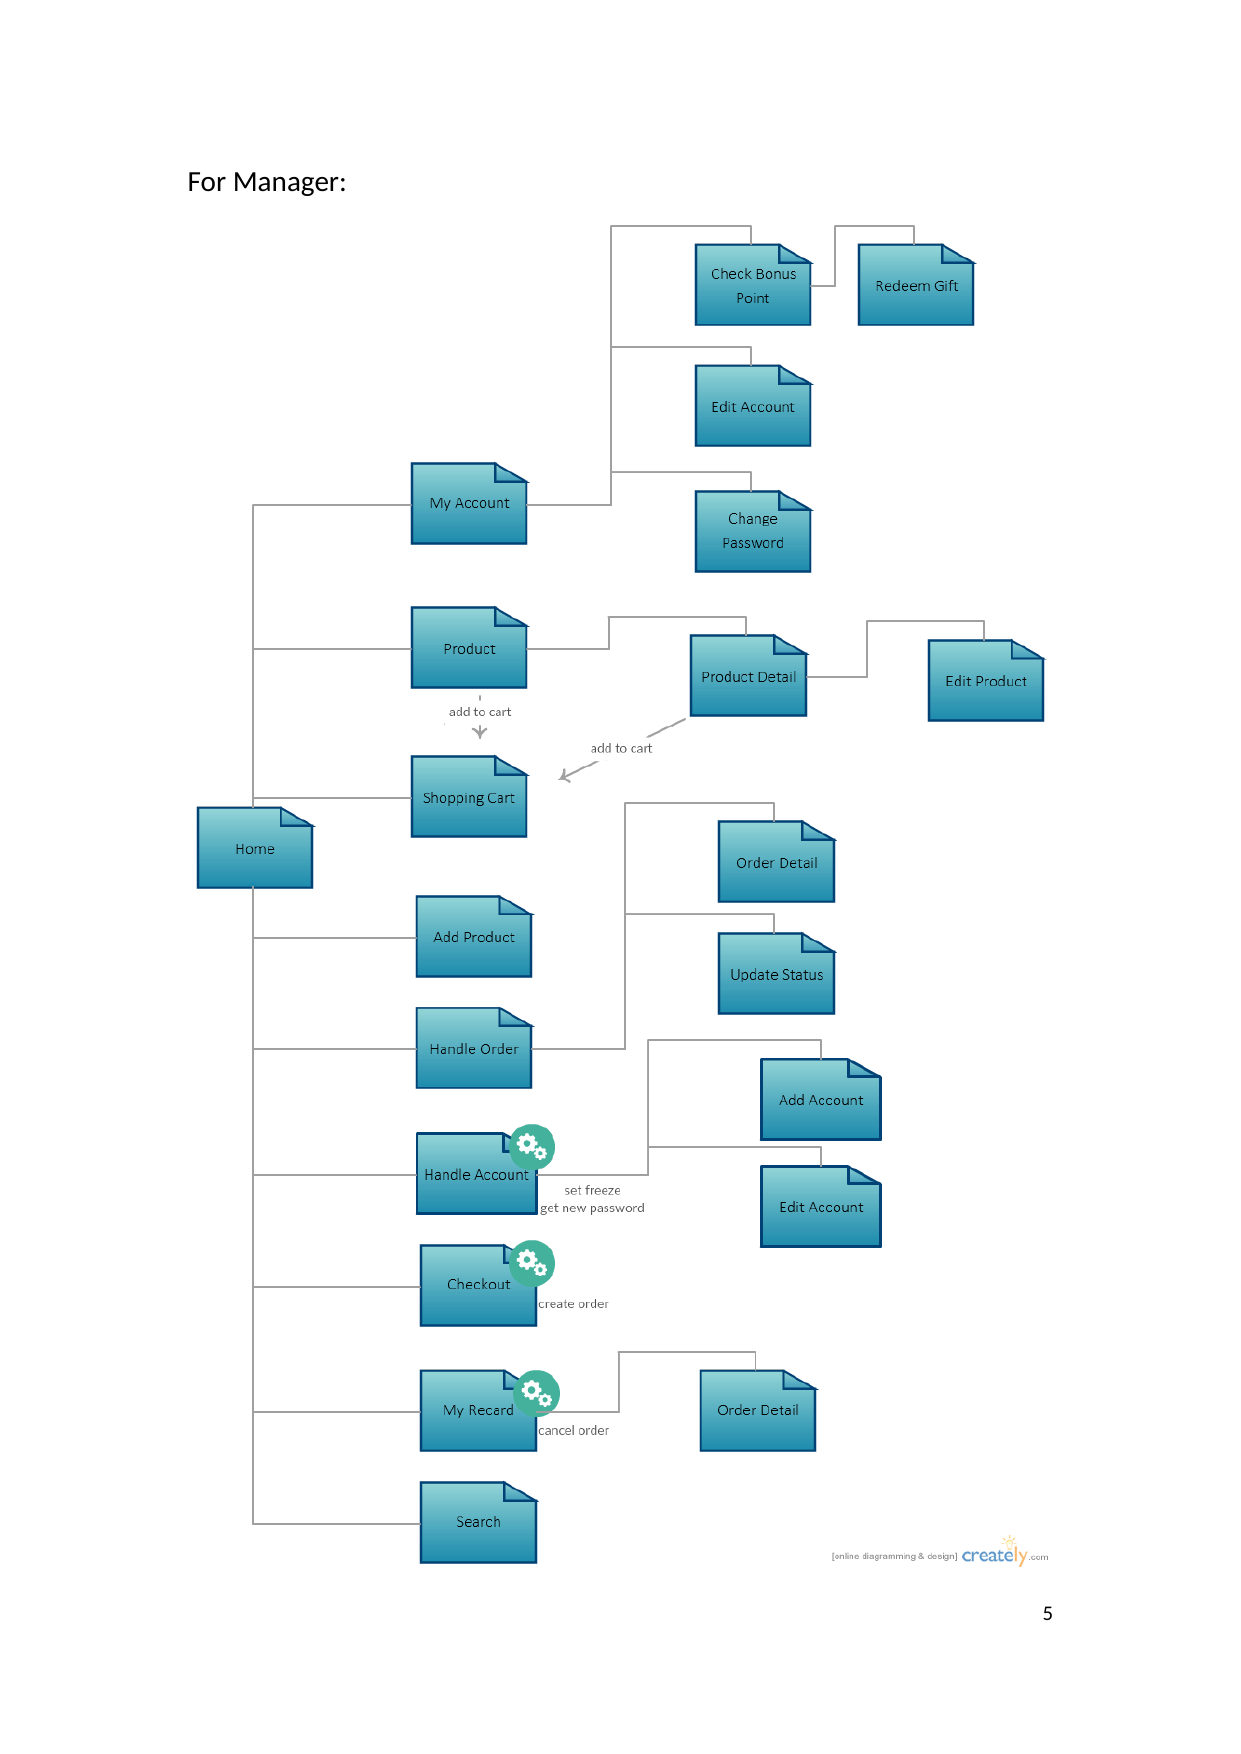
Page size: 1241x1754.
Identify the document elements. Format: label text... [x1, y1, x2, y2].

picture [187, 217, 1053, 1570]
text For Manager: [187, 162, 1053, 200]
